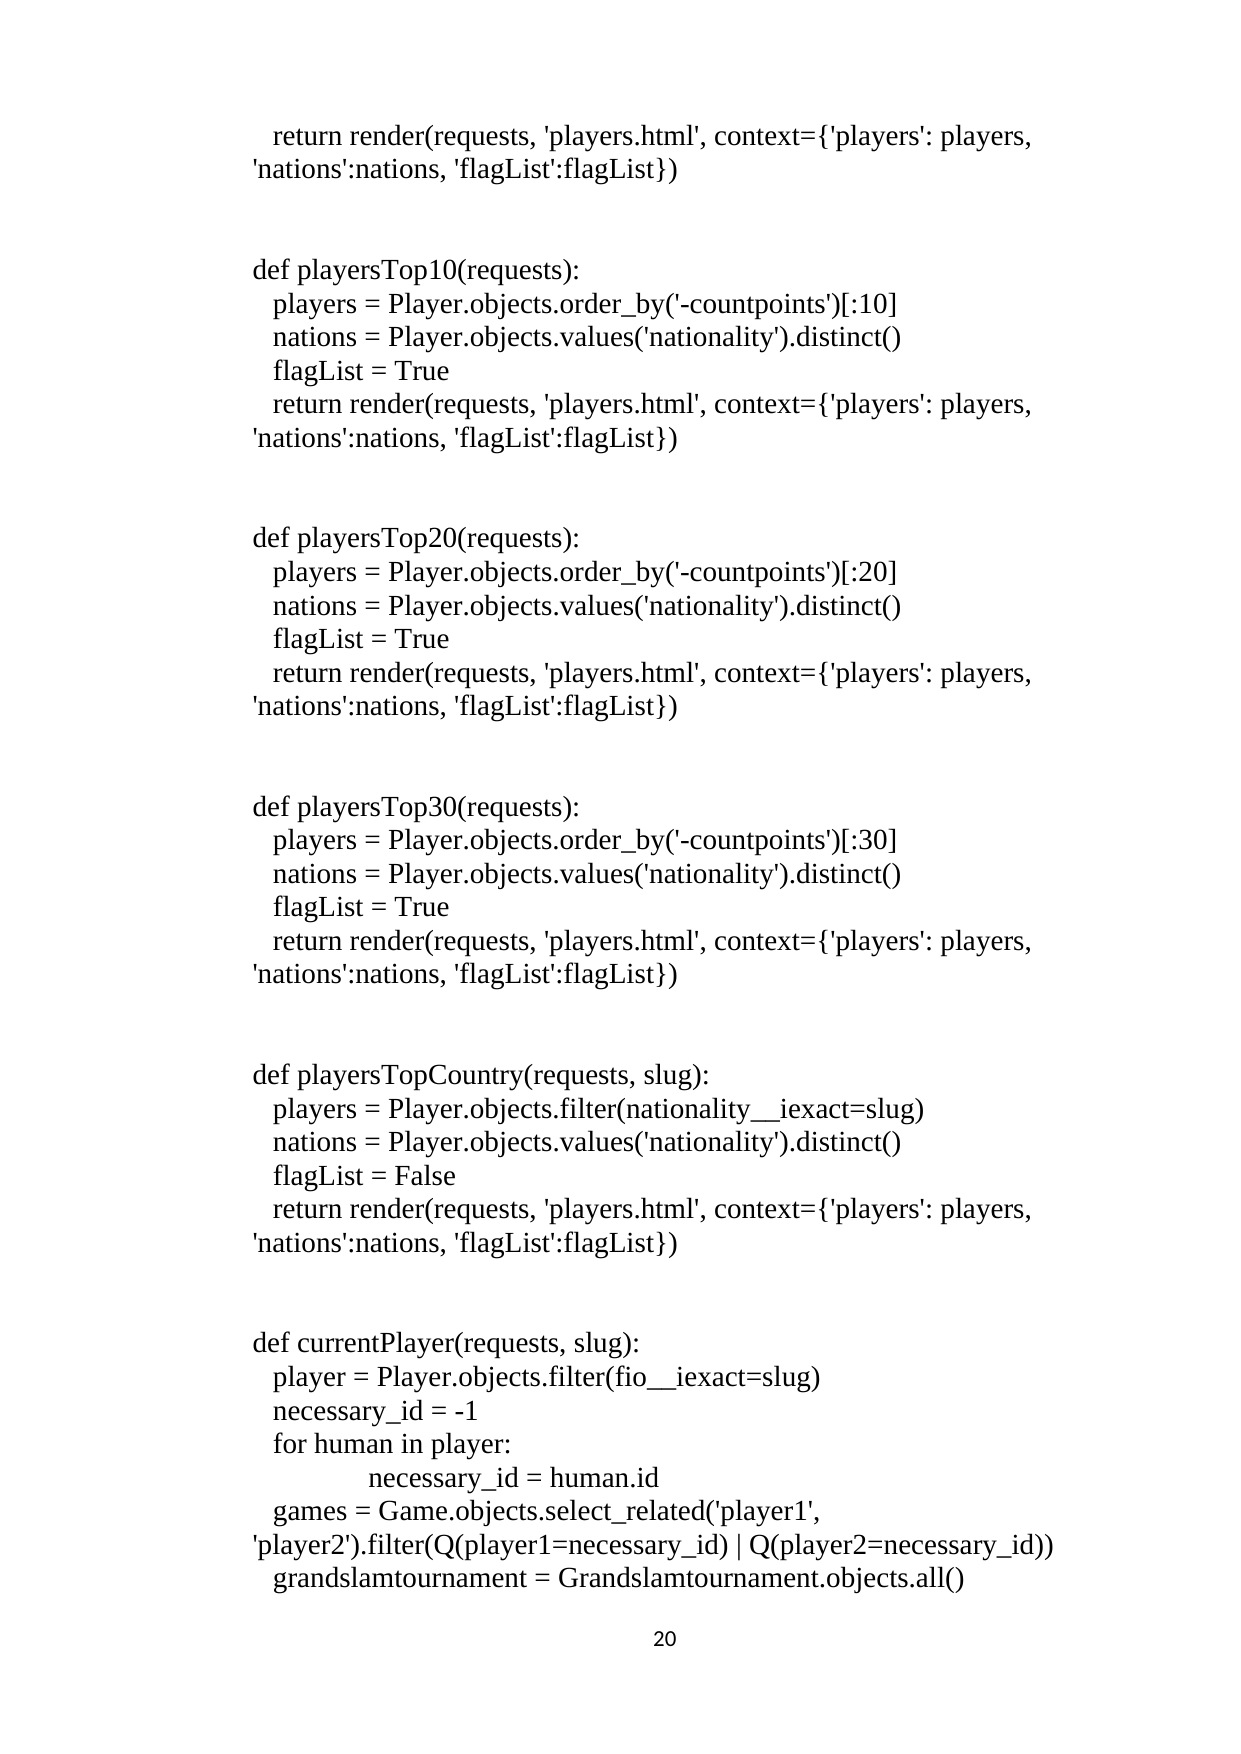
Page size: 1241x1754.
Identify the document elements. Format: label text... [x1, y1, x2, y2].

text player = Player.objects.filter(fio__iexact=slug) [252, 1359, 1122, 1393]
text nations = Player.objects.values('nationality').distinct() [252, 319, 1122, 353]
text nations = Player.objects.values('nationality').distinct() [252, 1124, 1122, 1158]
text necessary_id = -1 [252, 1393, 1122, 1426]
text return render(requests, 'players.html', context={'players': players, 'nations':nations, 'flagList':flagList}) [252, 386, 1122, 453]
text flagList = True [252, 621, 1122, 655]
text nations = Player.objects.values('nationality').distinct() [252, 856, 1122, 889]
text grandslamtournament = Grandslamtournament.objects.all() [252, 1560, 1122, 1594]
text for human in player: [252, 1426, 1122, 1460]
text return render(requests, 'players.html', context={'players': players, 'nations':nations, 'flagList':flagList}) [252, 1191, 1122, 1258]
text def playersTop20(requests): [252, 521, 1122, 554]
text flagList = True [252, 353, 1122, 386]
text players = Player.objects.order_by('-countpoints')[:20] [252, 554, 1122, 588]
text def playersTop10(requests): [252, 252, 1122, 286]
text return render(requests, 'players.html', context={'players': players, 'nations':nations, 'flagList':flagList}) [252, 923, 1122, 990]
text return render(requests, 'players.html', context={'players': players, 'nations':nations, 'flagList':flagList}) [252, 118, 1122, 185]
text necessary_id = human.id [252, 1460, 1122, 1493]
text flagList = True [252, 889, 1122, 923]
text def playersTop30(requests): [252, 789, 1122, 822]
text return render(requests, 'players.html', context={'players': players, 'nations':nations, 'flagList':flagList}) [252, 655, 1122, 722]
text def playersTopCountry(requests, slug): [252, 1057, 1122, 1091]
text def currentPlayer(requests, slug): [252, 1326, 1122, 1359]
text players = Player.objects.filter(nationality__iexact=slug) [252, 1091, 1122, 1124]
text flagList = False [252, 1158, 1122, 1191]
text players = Player.objects.order_by('-countpoints')[:10] [252, 286, 1122, 319]
text players = Player.objects.order_by('-countpoints')[:30] [252, 822, 1122, 856]
text nations = Player.objects.values('nationality').distinct() [252, 588, 1122, 621]
text games = Game.objects.select_related('player1', 'player2').filter(Q(player1=necessary_id) | Q(player2=necessary_id)) [252, 1493, 1122, 1560]
